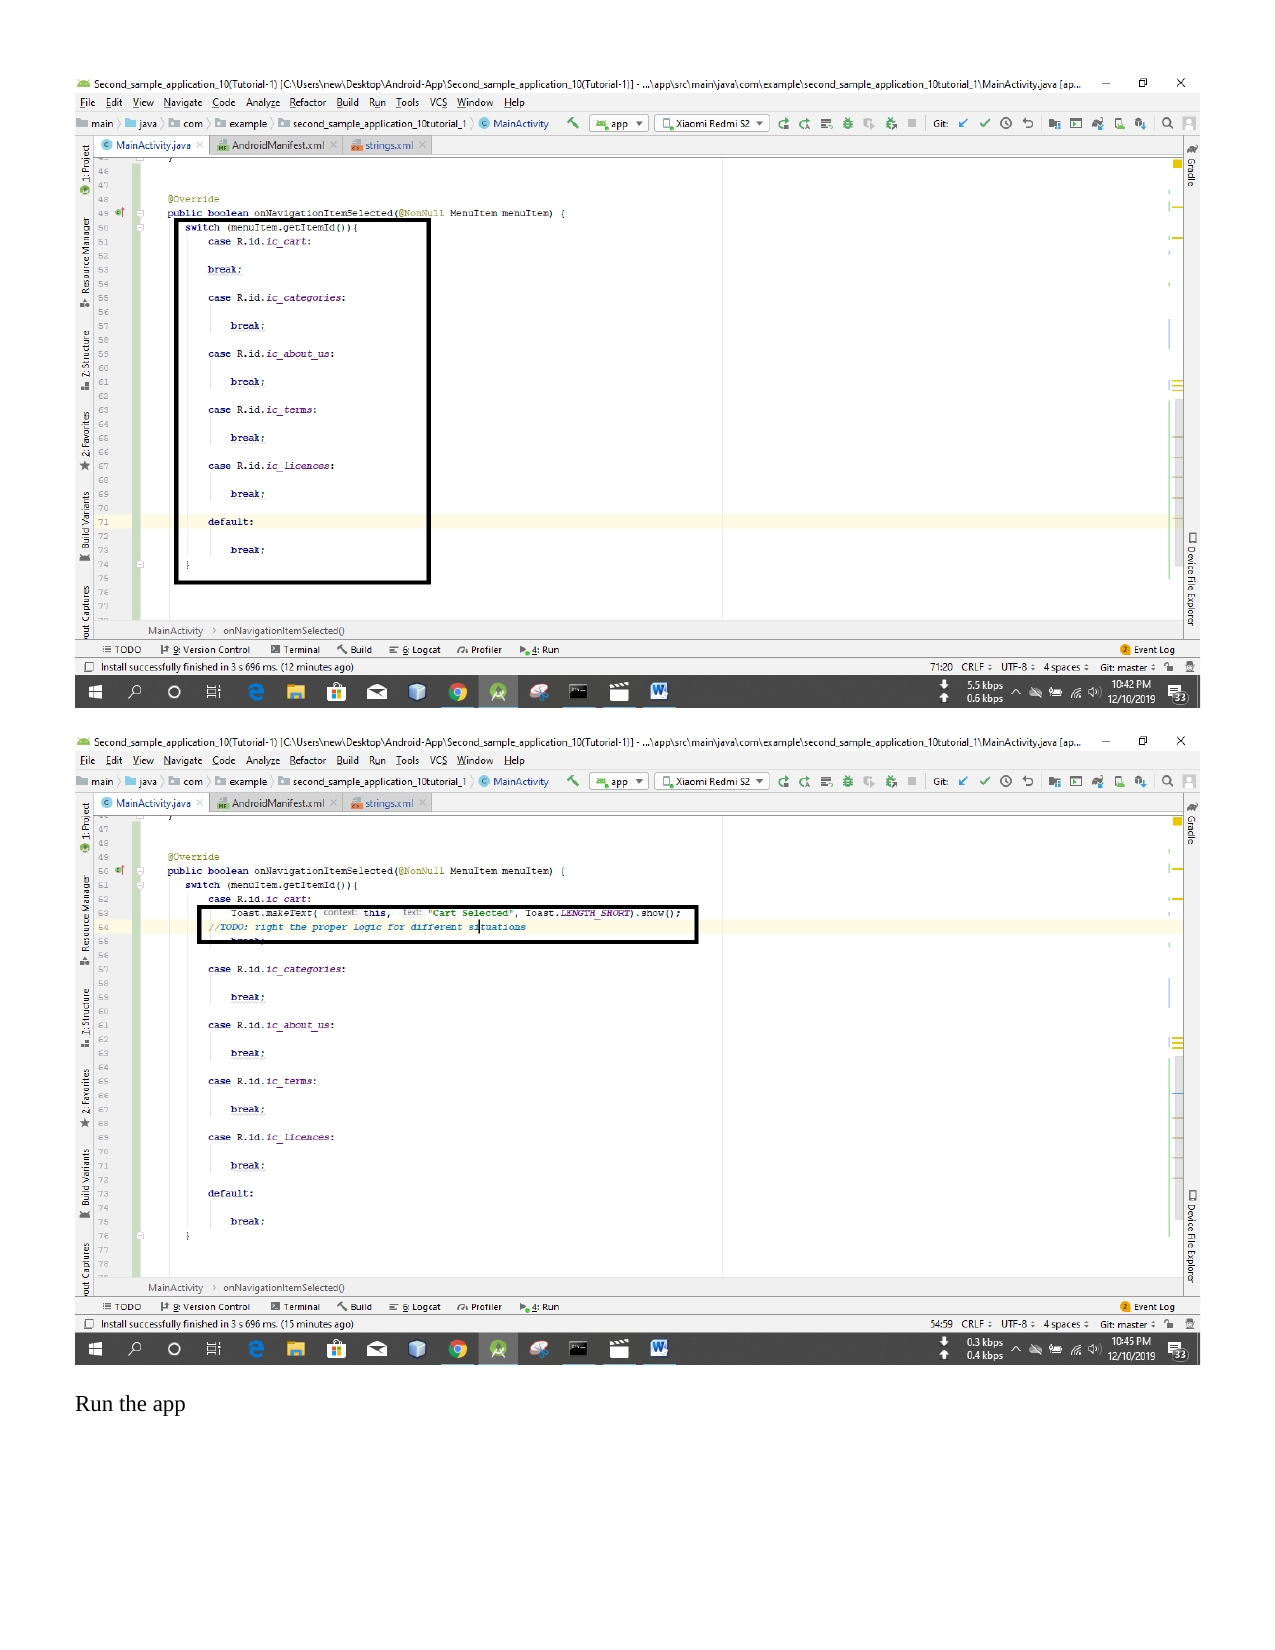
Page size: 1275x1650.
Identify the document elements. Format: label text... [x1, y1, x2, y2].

picture [75, 75, 1200, 708]
text Run the app [75, 1390, 1200, 1416]
picture [75, 732, 1200, 1365]
